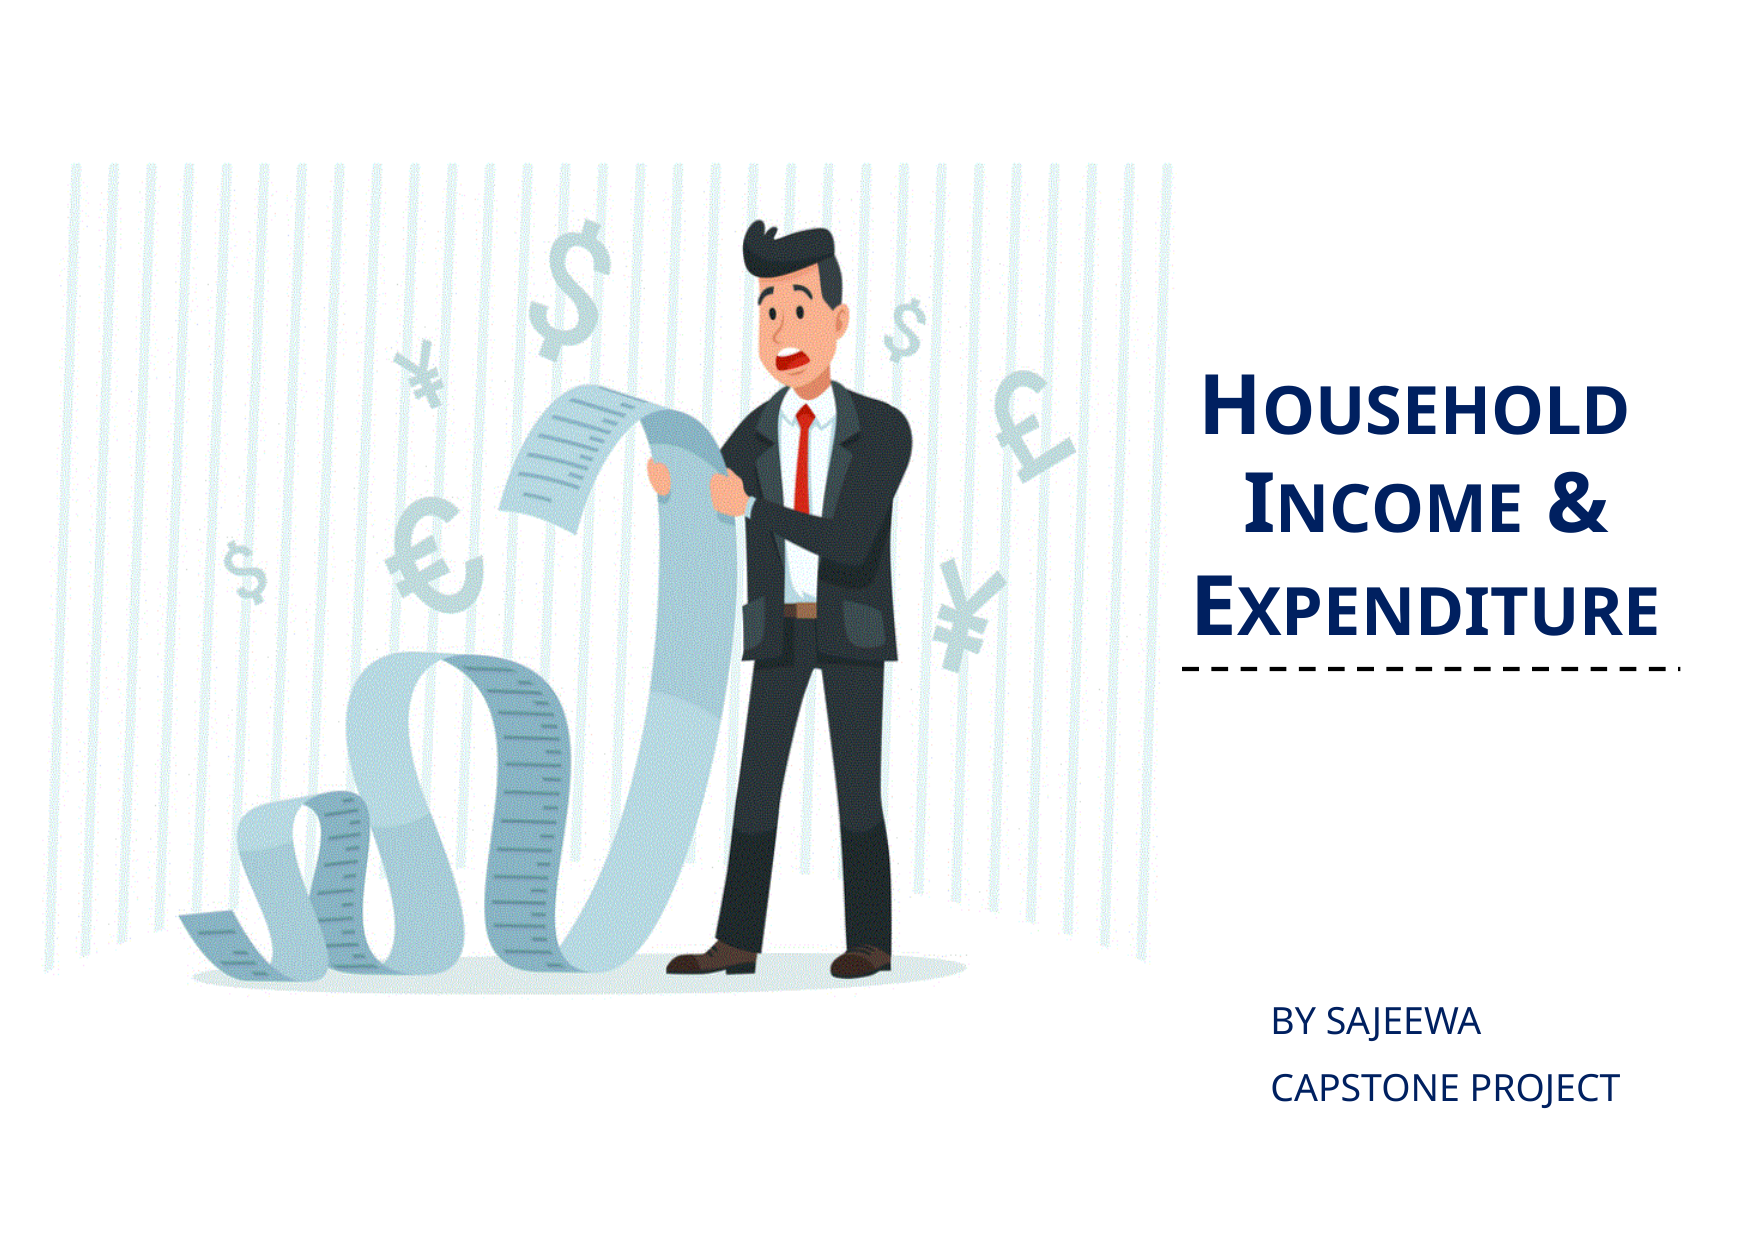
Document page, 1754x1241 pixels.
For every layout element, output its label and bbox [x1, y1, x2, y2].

picture [35, 146, 1183, 1014]
